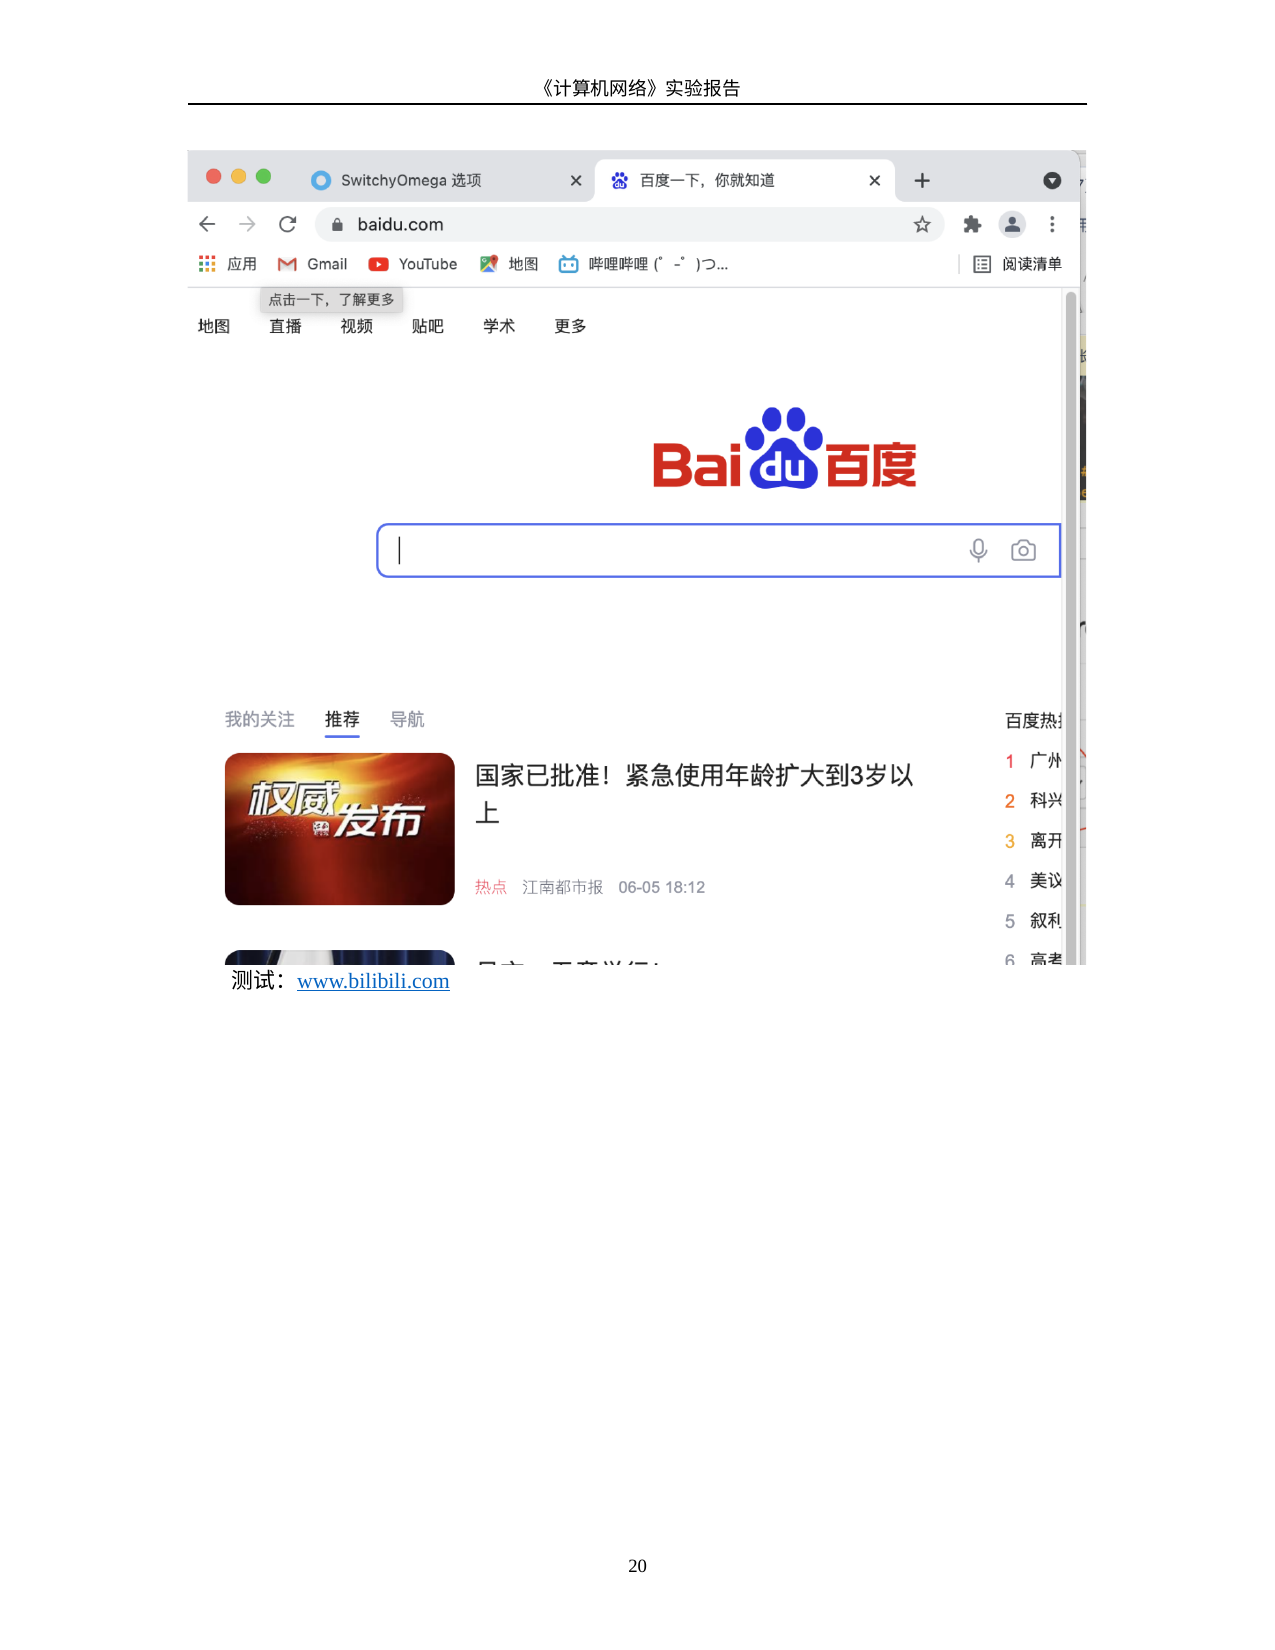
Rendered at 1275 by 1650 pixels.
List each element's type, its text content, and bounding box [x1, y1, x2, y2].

text 测试：www.bilibili.com [187, 965, 1087, 995]
picture [187, 150, 1087, 965]
